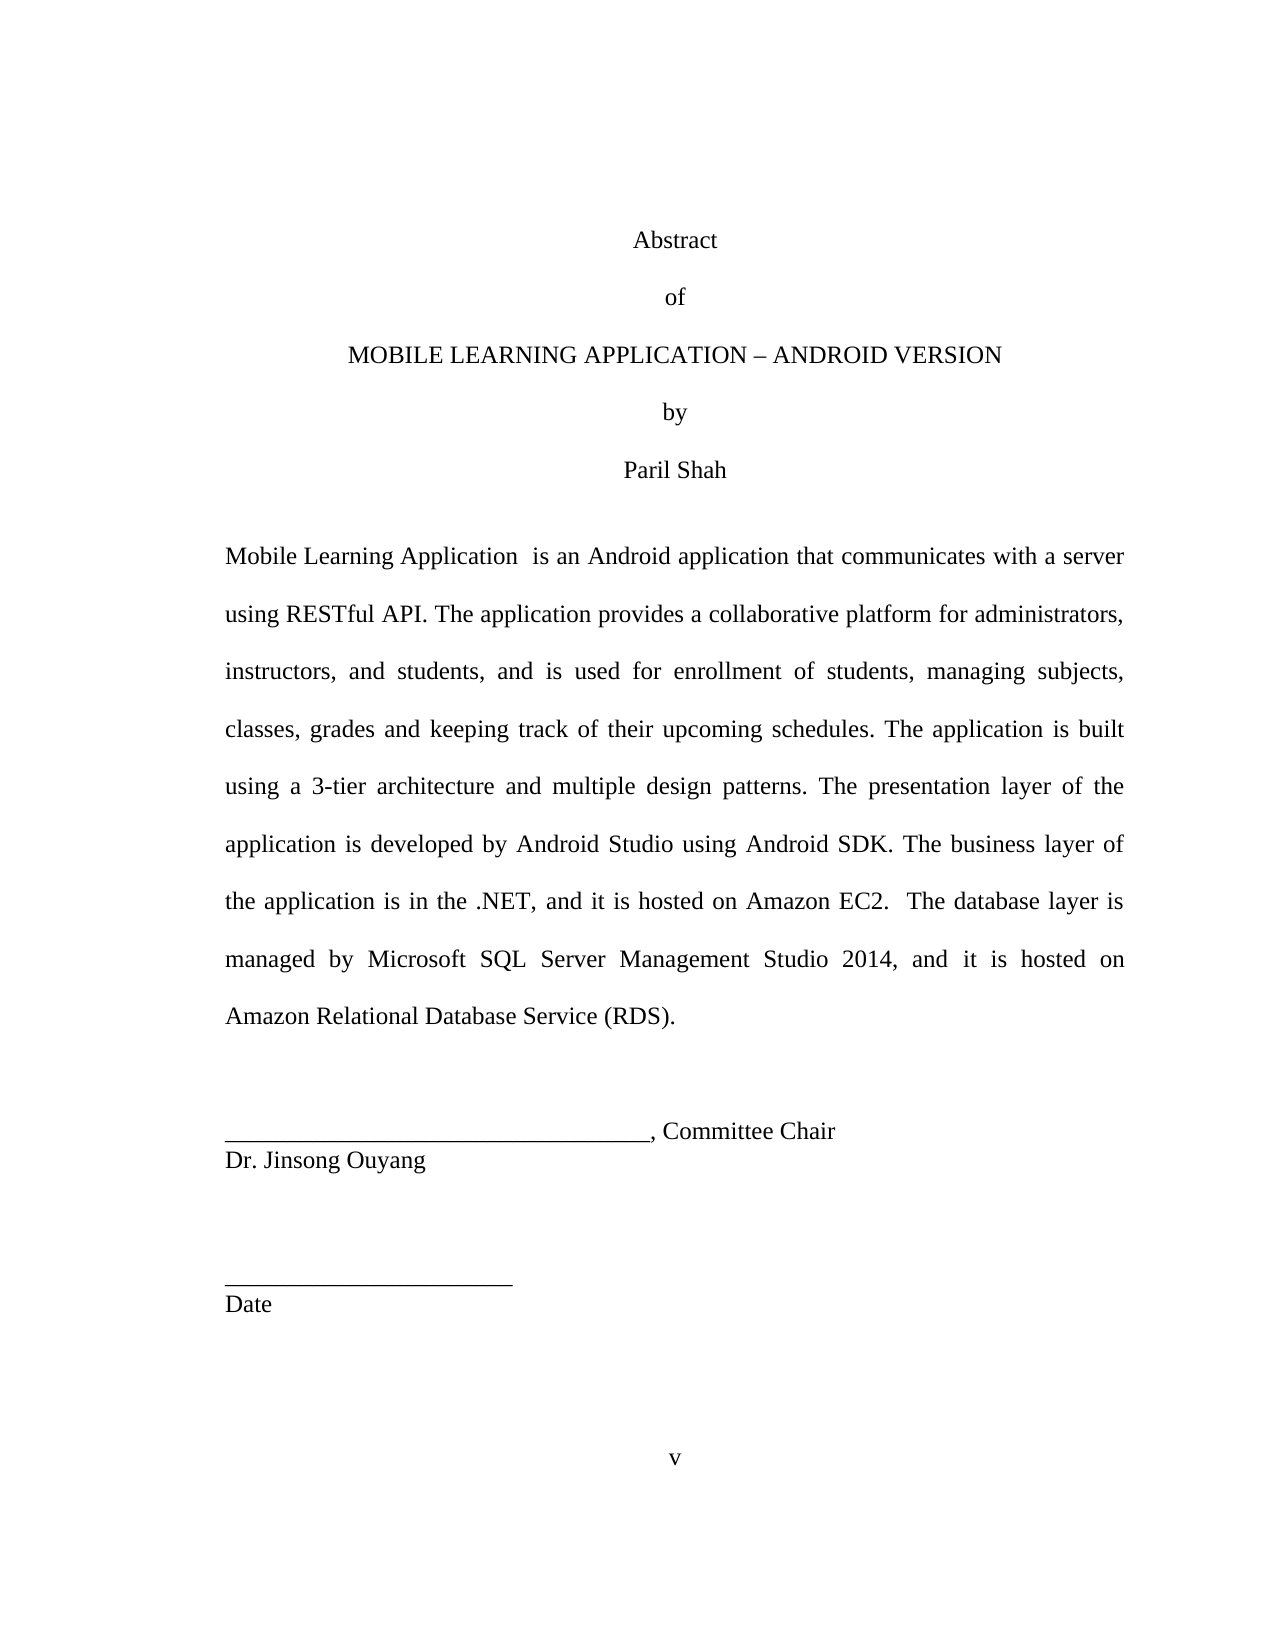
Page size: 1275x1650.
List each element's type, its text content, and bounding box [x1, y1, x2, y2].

text _______________________ [225, 1260, 1125, 1289]
text by [225, 397, 1125, 426]
text MOBILE LEARNING APPLICATION – ANDROID VERSION [225, 340, 1125, 369]
text Abstract [225, 225, 1125, 254]
text Dr. Jinsong Ouyang [225, 1145, 1125, 1174]
text Paril Shah [225, 455, 1125, 484]
text Date [225, 1289, 1125, 1317]
text __________________________________, Committee Chair [225, 1116, 1125, 1145]
text Mobile Learning Application is an Android application that communicates with a server using RESTful API. The application provides a collaborative platform for administrators, instructors, and students, and is used for enrollment of students, managing subjects, classes, grades and keeping track of their upcoming schedules. The application is built using a 3-tier architecture and multiple design patterns. The presentation layer of the application is developed by Android Studio using Android SDK. The business layer of the application is in the .NET, and it is hosted on Amazon EC2. The database layer is managed by Microsoft SQL Server Management Studio 2014, and it is hosted on Amazon Relational Database Service (RDS). [225, 541, 1125, 1030]
text of [225, 282, 1125, 311]
